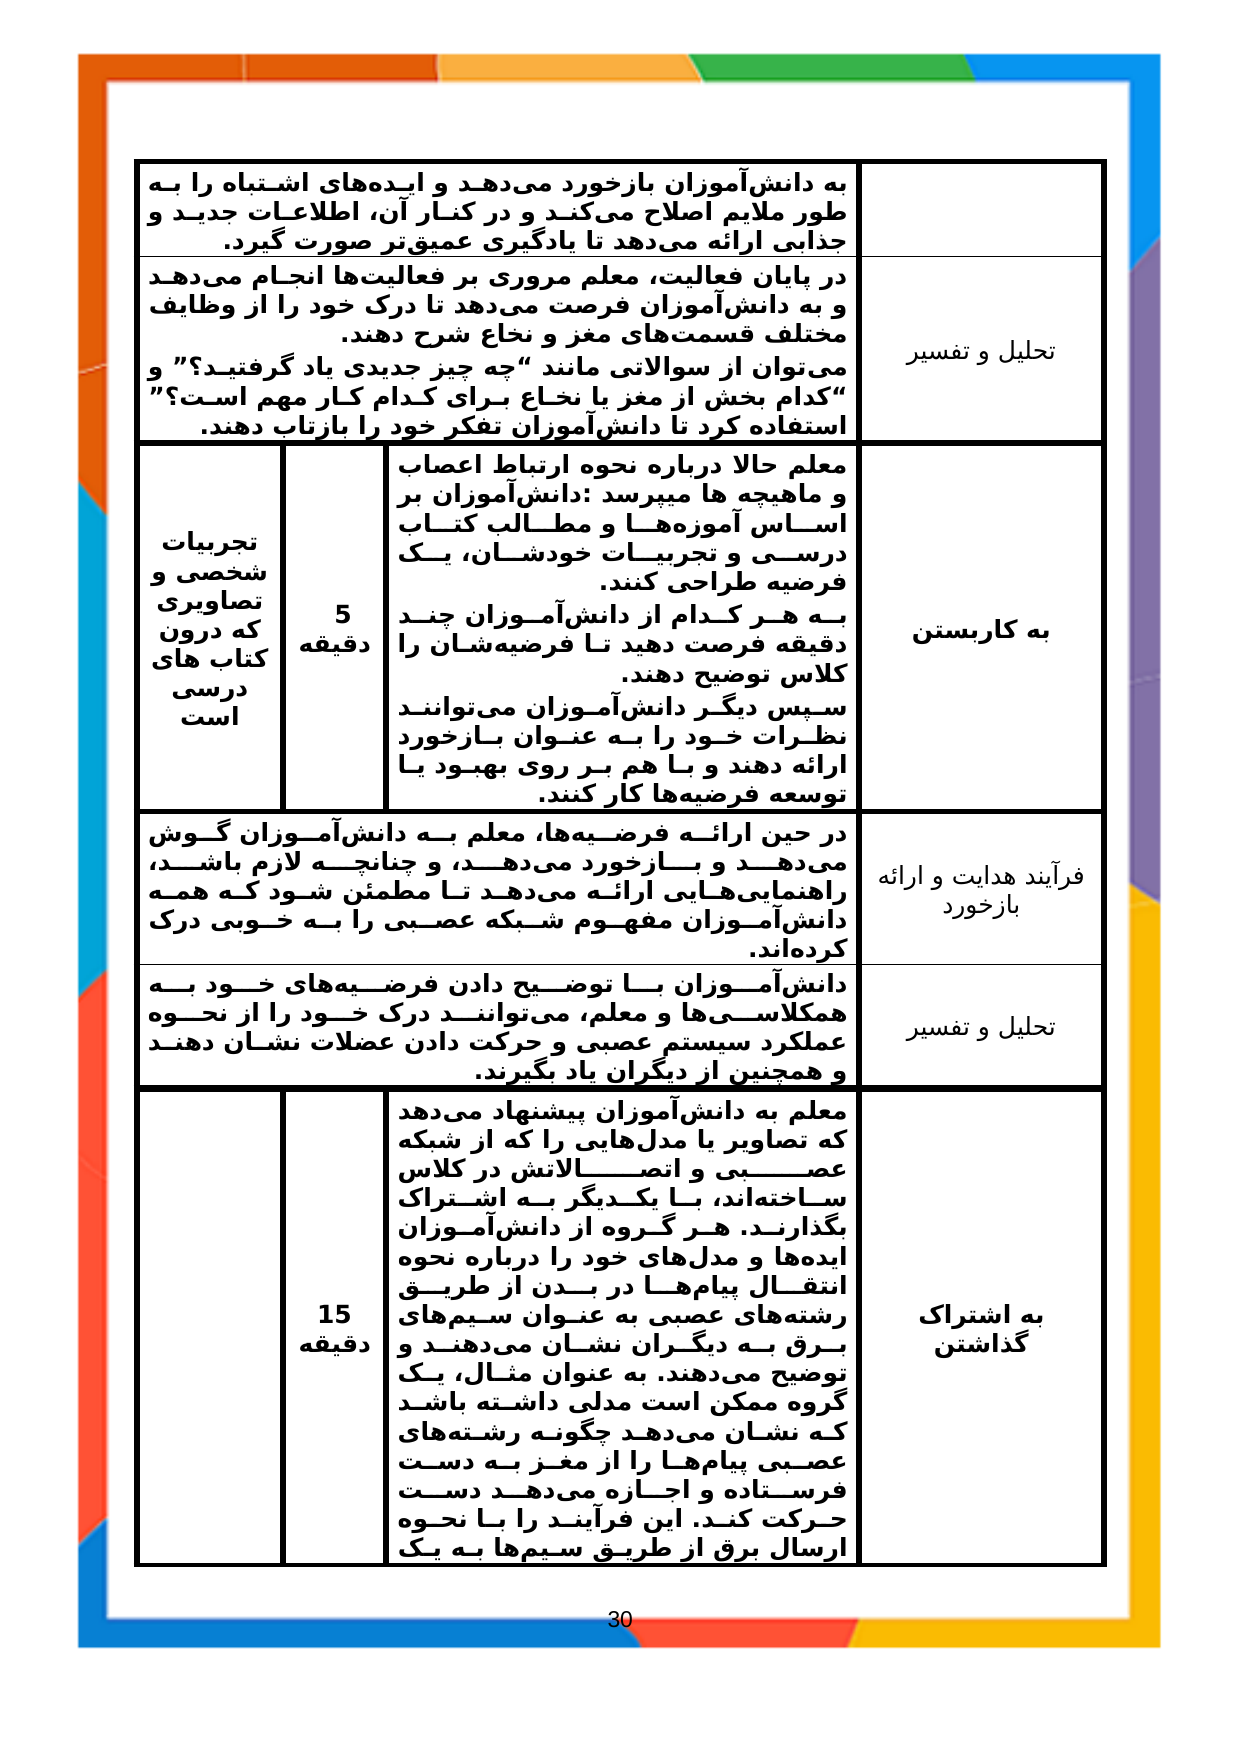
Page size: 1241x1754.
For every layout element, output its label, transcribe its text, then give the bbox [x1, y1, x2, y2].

table_cell دانش‌آموزان با توضیح دادن فرضیه‌های خود به همکلاسی‌ها و معلم، می‌توانند درک خود را از نحوه عملکرد سیستم عصبی و حرکت دادن عضلات نشان دهند و همچنین از دیگران یاد بگیرند. [140, 965, 856, 1085]
table_cell فرآیند هدایت و ارائه بازخورد [862, 814, 1101, 963]
table_cell معلم حالا درباره نحوه ارتباط اعصاب و ماهیچه ها میپرسد :دانش‌آموزان بر اساس آموزه‌ها و مطالب کتاب درسی و تجربیات خودشان، یک فرضیه طراحی کنند. به هر کدام از دانش‌آموزان چند دقیقه فرصت دهید تا فرضیه‌شان را کلاس توضیح دهند. سپس دیگر دانش‌آموزان می‌توانند نظرات خود را به عنوان بازخورد ارائه دهند و با هم بر روی بهبود یا توسعه فرضیه‌ها کار کنند. [389, 446, 856, 809]
table_cell [140, 1092, 280, 1562]
table_cell 15 دقیقه [286, 1092, 383, 1562]
table_cell تحلیل و تفسیر [862, 257, 1101, 440]
table_cell در حین ارائه فرضیه‌ها، معلم به دانش‌آموزان گوش می‌دهد و بازخورد می‌دهد، و چنانچه لازم باشد، راهنمایی‌هایی ارائه می‌دهد تا مطمئن شود که همه دانش‌آموزان مفهوم شبکه عصبی را به خوبی درک کرده‌اند. [140, 814, 856, 963]
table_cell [862, 164, 1101, 256]
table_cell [389, 1092, 856, 1562]
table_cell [140, 164, 856, 256]
table_cell تجربیات شخصی و تصاویری که درون کتاب های درسی است [140, 446, 280, 809]
table_cell تحلیل و تفسیر [862, 965, 1101, 1085]
table_cell در پایان فعالیت، معلم مروری بر فعالیت‌ها انجام می‌دهد و به دانش‌آموزان فرصت می‌دهد تا درک خود را از وظایف مختلف قسمت‌های مغز و نخاع شرح دهند. می‌توان از سوالاتی مانند “چه چیز جدیدی یاد گرفتید؟” و “کدام بخش از مغز یا نخاع برای کدام کار مهم است؟” استفاده کرد تا دانش‌آموزان تفکر خود را بازتاب دهند. [140, 257, 856, 440]
picture [0, 0, 1241, 1754]
table_cell به اشتراک گذاشتن [862, 1092, 1101, 1562]
table_cell به کاربستن [862, 446, 1101, 809]
table_cell 5دقیقه [286, 446, 383, 809]
